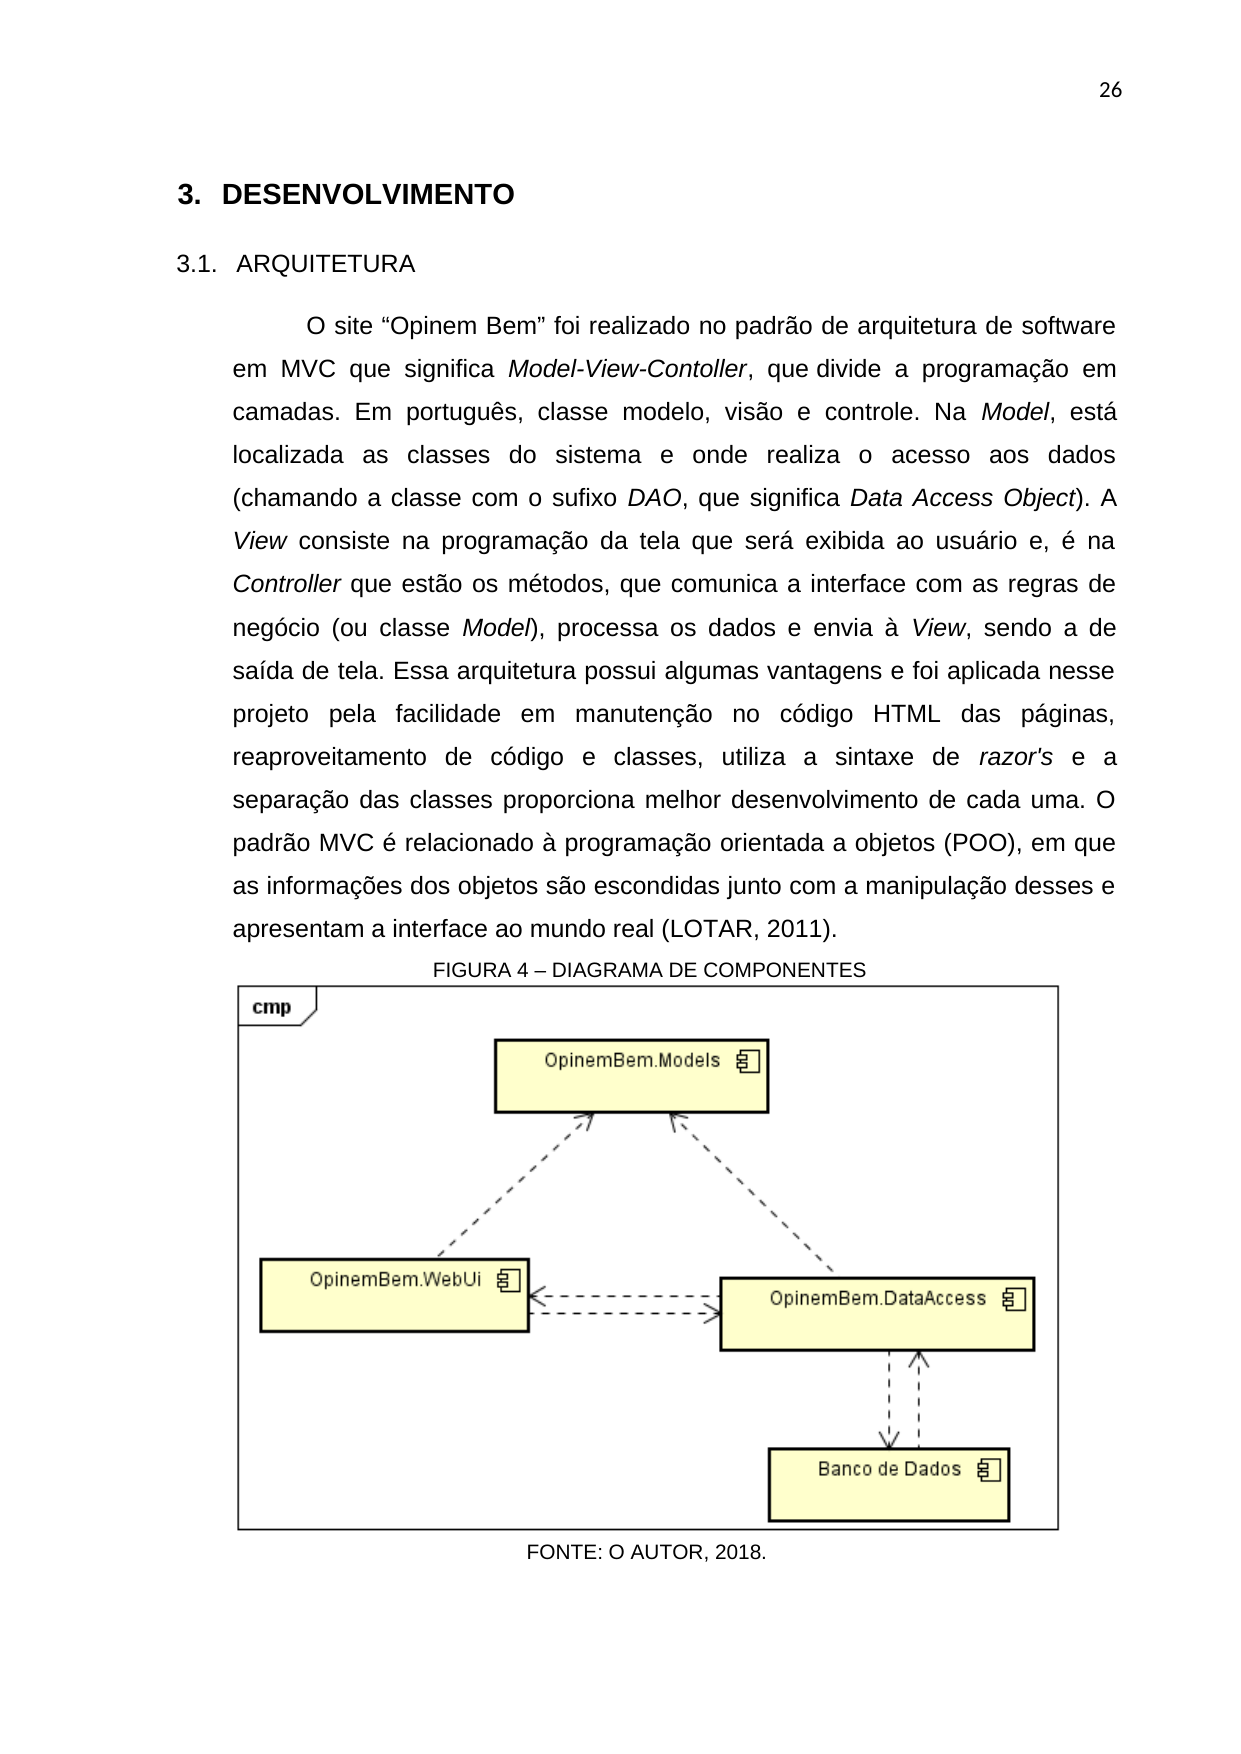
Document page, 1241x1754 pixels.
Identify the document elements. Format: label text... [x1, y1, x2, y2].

text DESENVOLVIMENTO [177, 177, 1122, 211]
text FIGURA 4 – DIAGRAMA DE COMPONENTES [177, 958, 1122, 982]
text O site “Opinem Bem” foi realizado no padrão de arquitetura de software em MVC que significa Model-View-Contoller, que divide a programação em camadas. Em português, classe modelo, visão e controle. Na Model, está localizada as classes do sistema e onde realiza o acesso aos dados (chamando a classe com o sufixo DAO, que significa Data Access Object). A View consiste na programação da tela que será exibida ao usuário e, é na Controller que estão os métodos, que comunica a interface com as regras de negócio (ou classe Model), processa os dados e envia à View, sendo a de saída de tela. Essa arquitetura possui algumas vantagens e foi aplicada nesse projeto pela facilidade em manutenção no código HTML das páginas, reaproveitamento de código e classes, utiliza a sintaxe de razor's e a separação das classes proporciona melhor desenvolvimento de cada uma. O padrão MVC é relacionado à programação orientada a objetos (POO), em que as informações dos objetos são escondidas junto com a manipulação desses e apresentam a interface ao mundo real (LOTAR, 2011). [232, 311, 1117, 943]
text FONTE: o autor, 2018. [177, 1539, 1122, 1563]
picture [233, 981, 1067, 1540]
text ARQUITETURA [176, 248, 1122, 277]
